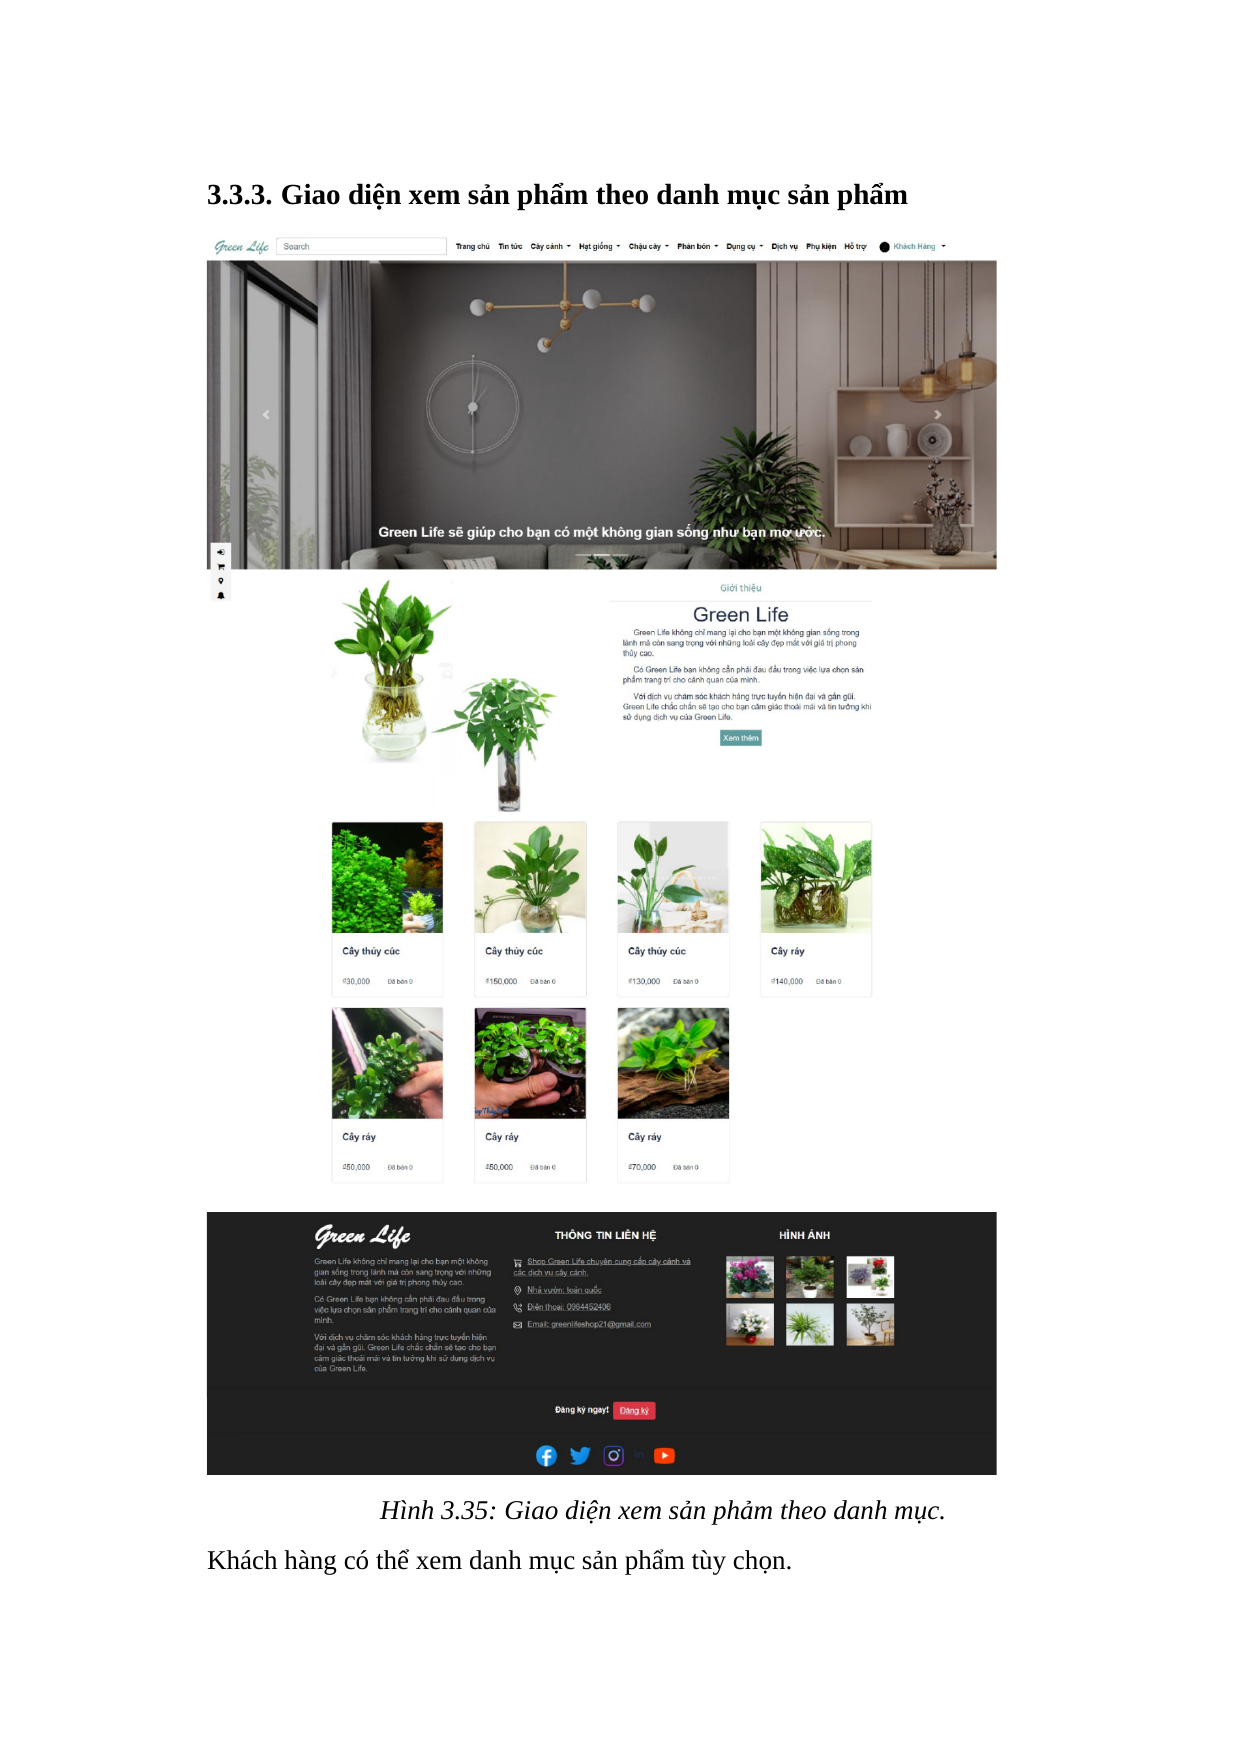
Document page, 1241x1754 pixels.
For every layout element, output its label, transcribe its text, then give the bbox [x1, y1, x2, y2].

picture [206, 234, 997, 1475]
list Giao diện xem sản phẩm theo danh mục sản phẩm [207, 177, 1122, 211]
text Khách hàng có thể xem danh mục sản phẩm tùy chọn. [207, 1544, 1122, 1575]
text Hình 3.35: Giao diện xem sản phảm theo danh mục. [207, 1494, 1122, 1525]
